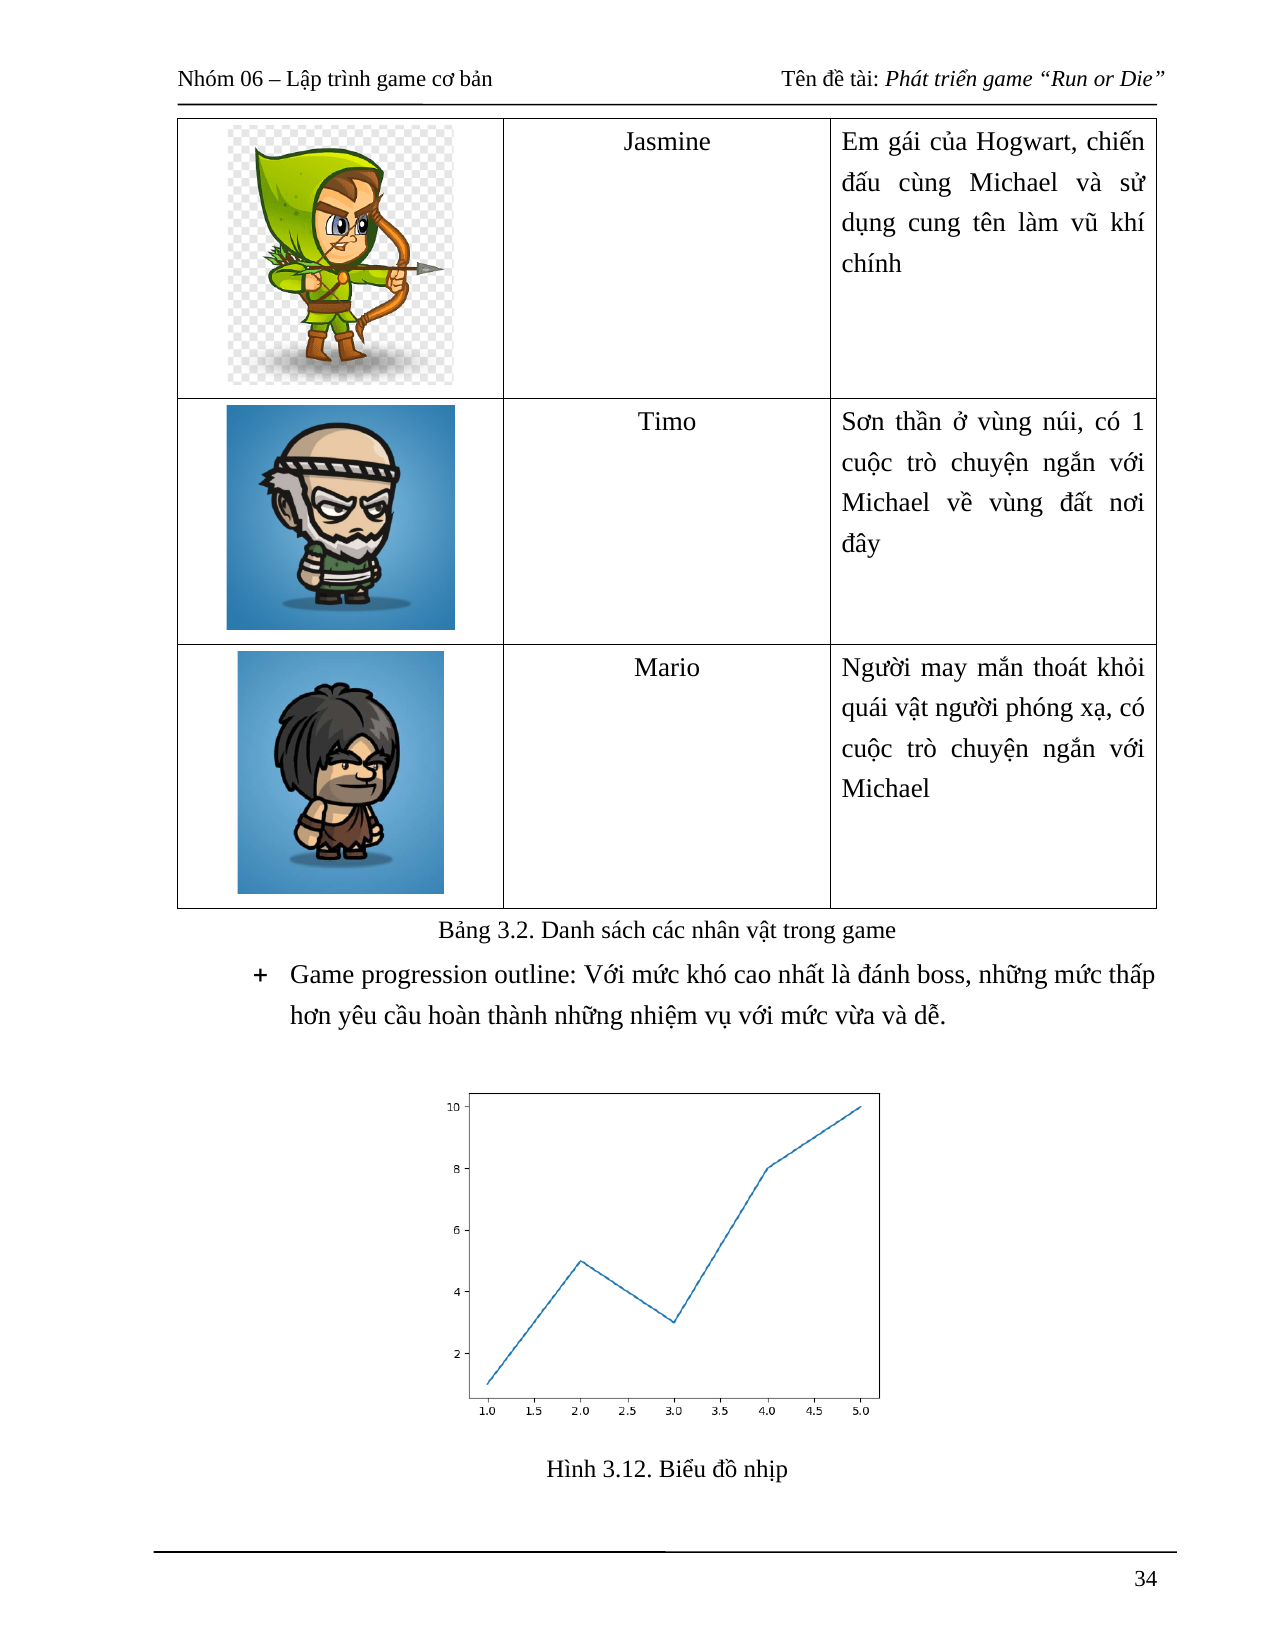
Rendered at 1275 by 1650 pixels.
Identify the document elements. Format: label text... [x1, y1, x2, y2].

table_cell Sơn thần ở vùng núi, có 1 cuộc trò chuyện ngắn với Michael về vùng đất nơi đây [831, 399, 1156, 644]
table_cell [178, 399, 503, 644]
picture [402, 1045, 932, 1441]
table_cell Người may mắn thoát khỏi quái vật người phóng xạ, có cuộc trò chuyện ngắn với Michael [831, 645, 1156, 907]
table_cell Jasmine [504, 119, 830, 398]
table_cell [178, 119, 503, 398]
text Hình 3.12. Biểu đồ nhịp [177, 1454, 1157, 1483]
table_cell Timo [504, 399, 830, 644]
list Game progression outline: Với mức khó cao nhất là đánh boss, những mức thấp hơn yêu cầu hoàn thành những nhiệm vụ với mức vừa và dễ. [252, 958, 1157, 1030]
table_cell Em gái của Hogwart, chiến đấu cùng Michael và sử dụng cung tên làm vũ khí chính [831, 119, 1156, 398]
text Bảng 3.2. Danh sách các nhân vật trong game [177, 915, 1157, 943]
table_cell [178, 645, 503, 907]
table_cell Mario [504, 645, 830, 907]
picture [226, 405, 455, 630]
picture [237, 651, 444, 894]
picture [227, 125, 454, 385]
